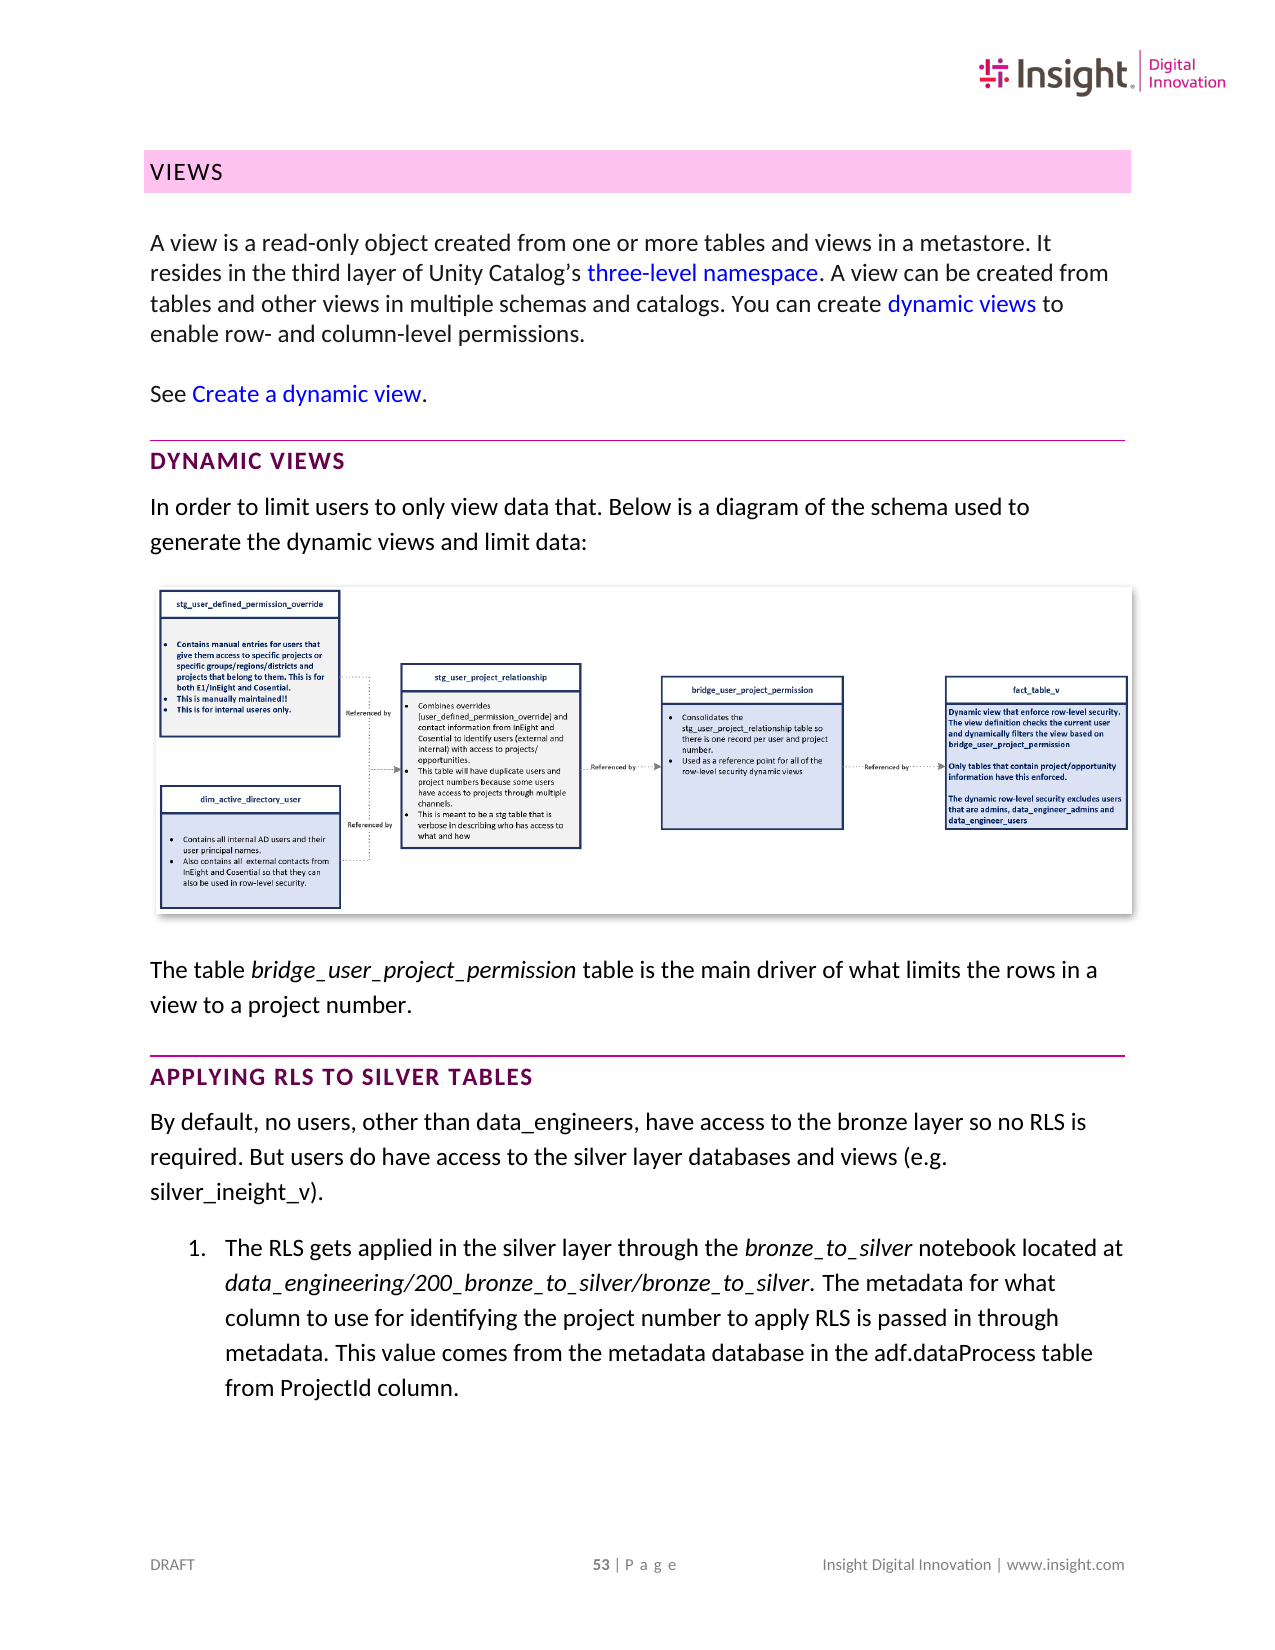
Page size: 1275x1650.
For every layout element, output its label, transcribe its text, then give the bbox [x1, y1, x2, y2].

subtitle Applying RLS to Silver Tables [150, 1057, 1125, 1091]
subtitle Views [150, 156, 1125, 187]
list The RLS gets applied in the silver layer through the bronze_to_silver notebook located at data_engineering/200_bronze_to_silver/bronze_to_silver. The metadata for what column to use for identifying the project number to apply RLS is passed in through metadata. This value comes from the metadata database in the adf.dataProcess table from ProjectId column. [187, 1232, 1125, 1403]
picture [961, 26, 1251, 116]
text In order to limit users to only view data that. Below is a diagram of the schema used to generate the dynamic views and limit data: [150, 491, 1125, 556]
text See Create a dynamic view. [150, 378, 1125, 408]
subtitle Dynamic Views [150, 441, 1125, 476]
text A view is a read-only object created from one or more tables and views in a metastore. It resides in the third layer of Unity Catalog’s three-level namespace. A view can be created from tables and other views in multiple schemas and catalogs. You can create dynamic views to enable row- and column-level permissions. [150, 227, 1125, 349]
text The table bridge_user_project_permission table is the main driver of what limits the rows in a view to a project number. [150, 954, 1125, 1019]
picture [156, 587, 1132, 914]
text By default, no users, other than data_engineers, have access to the bronze layer so no RLS is required. But users do have access to the silver layer databases and views (e.g. silver_ineight_v). [150, 1106, 1125, 1207]
